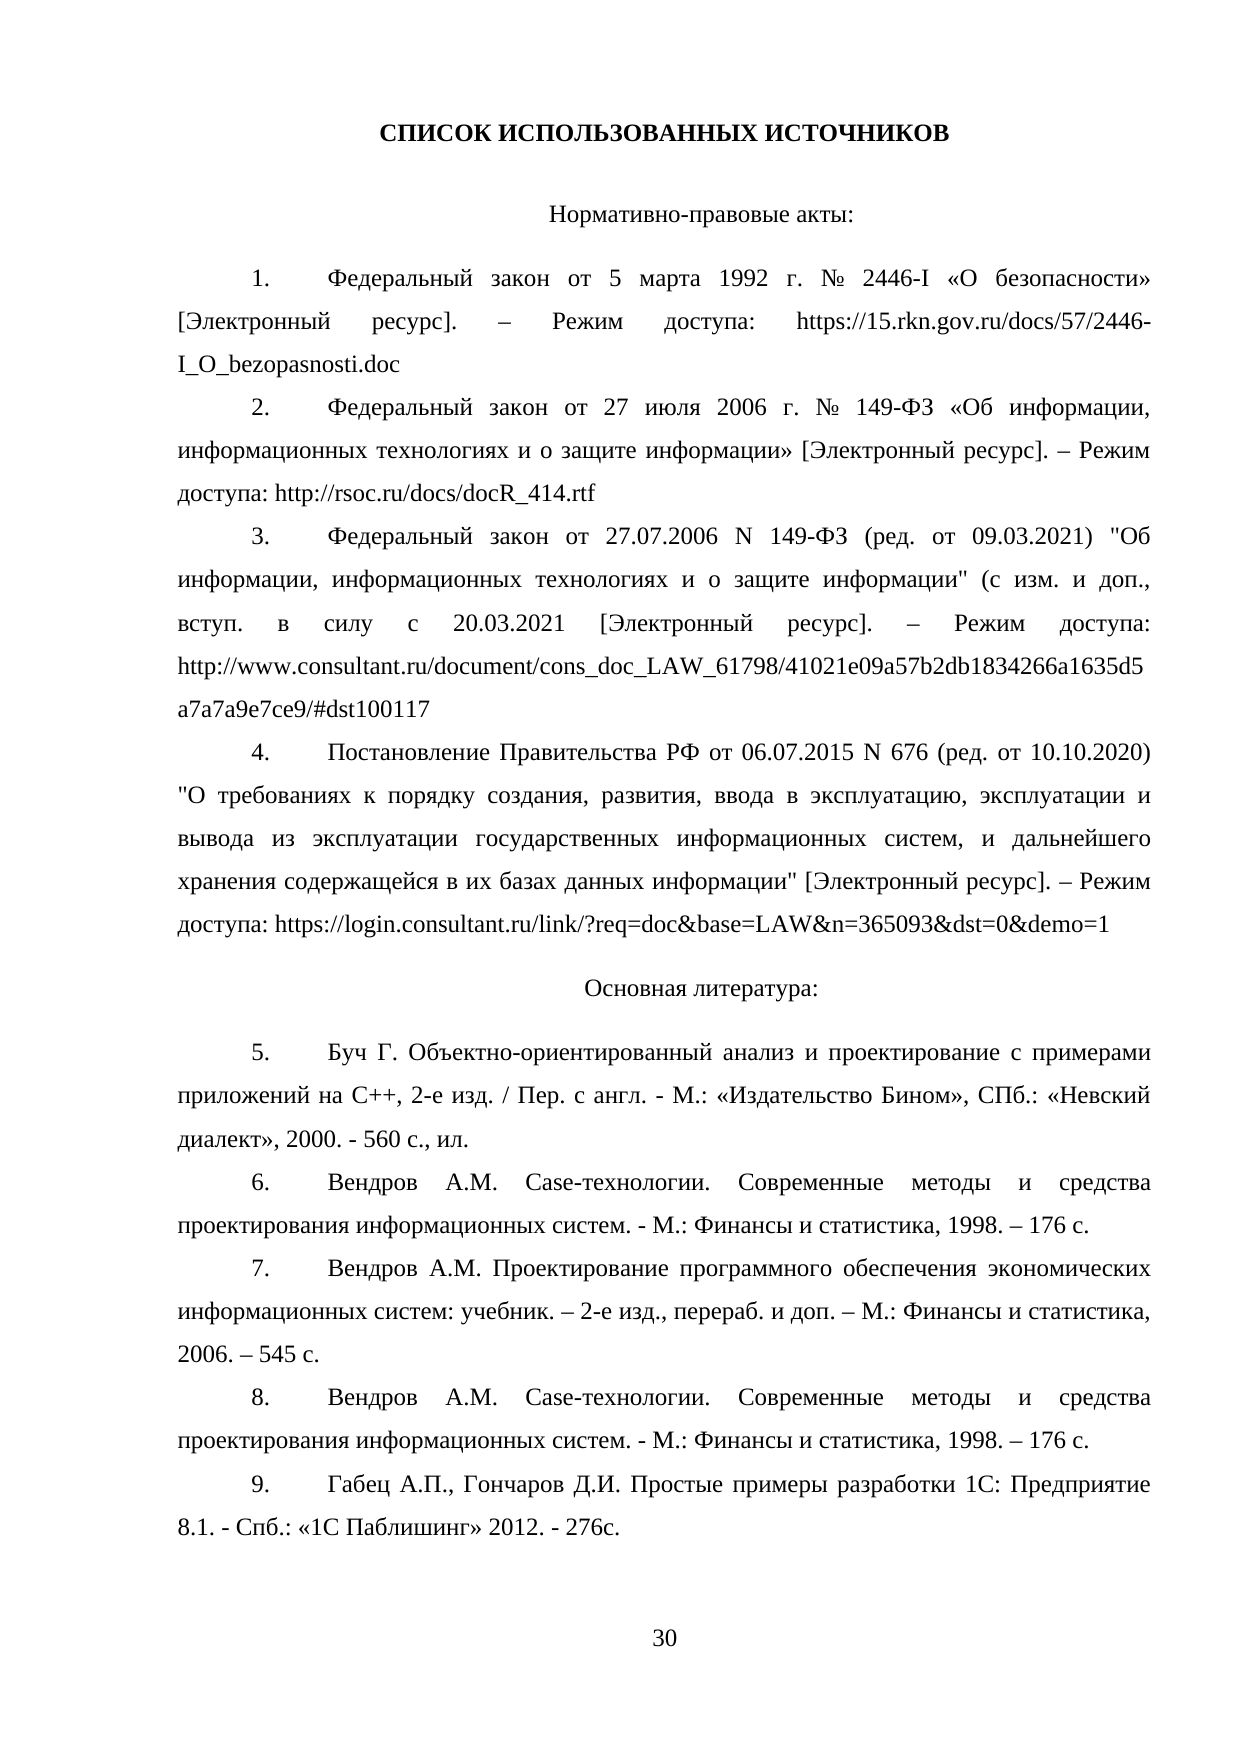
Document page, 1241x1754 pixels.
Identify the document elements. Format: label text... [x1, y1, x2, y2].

text СПИСОК ИСПОЛЬЗОВАННЫХ ИСТОЧНИКОВ [177, 118, 1152, 147]
text Нормативно-правовые акты: [177, 199, 1152, 227]
list Федеральный закон от 27 июля 2006 г. № 149-ФЗ «Об информации, информационных технологиях и о защите информации» [Электронный ресурс]. – Режим доступа: http://rsoc.ru/docs/docR_414.rtf [177, 392, 1152, 507]
list Вендров А.М. Проектирование программного обеспечения экономических информационных систем: учебник. – 2-е изд., перераб. и доп. – М.: Финансы и статистика, 2006. – 545 с. [177, 1253, 1152, 1368]
list Вендров A.M. Сase-технологии. Современные методы и средства проектирования информационных систем. - М.: Финансы и статистика, 1998. – 176 с. [177, 1167, 1152, 1239]
list Вендров A.M. Сase-технологии. Современные методы и средства проектирования информационных систем. - М.: Финансы и статистика, 1998. – 176 с. [177, 1382, 1152, 1454]
list Федеральный закон от 27.07.2006 N 149-ФЗ (ред. от 09.03.2021) "Об информации, информационных технологиях и о защите информации" (с изм. и доп., вступ. в силу с 20.03.2021 [Электронный ресурс]. – Режим доступа: http://www.consultant.ru/document/cons_doc_LAW_61798/41021e09a57b2db1834266a1635d5a7a7a9e7ce9/#dst100117 [177, 521, 1152, 723]
list Габец А.П., Гончаров Д.И. Простые примеры разработки 1С: Предприятие 8.1. - Спб.: «1С Паблишинг» 2012. - 276с. [177, 1469, 1152, 1541]
text Основная литература: [177, 973, 1152, 1002]
list Постановление Правительства РФ от 06.07.2015 N 676 (ред. от 10.10.2020) "О требованиях к порядку создания, развития, ввода в эксплуатацию, эксплуатации и вывода из эксплуатации государственных информационных систем, и дальнейшего хранения содержащейся в их базах данных информации" [Электронный ресурс]. – Режим доступа: https://login.consultant.ru/link/?req=doc&base=LAW&n=365093&dst=0&demo=1 [177, 737, 1152, 938]
list Буч Г. Объектно-ориентированный анализ и проектирование с примерами приложений на С++, 2-е изд. / Пер. с англ. - М.: «Издательство Бином», СПб.: «Невский диалект», 2000. - 560 с., ил. [177, 1037, 1152, 1152]
list Федеральный закон от 5 марта 1992 г. № 2446-I «О безопасности» [Электронный ресурс]. – Режим доступа: https://15.rkn.gov.ru/docs/57/2446-I_O_bezopasnosti.doc [177, 263, 1152, 378]
